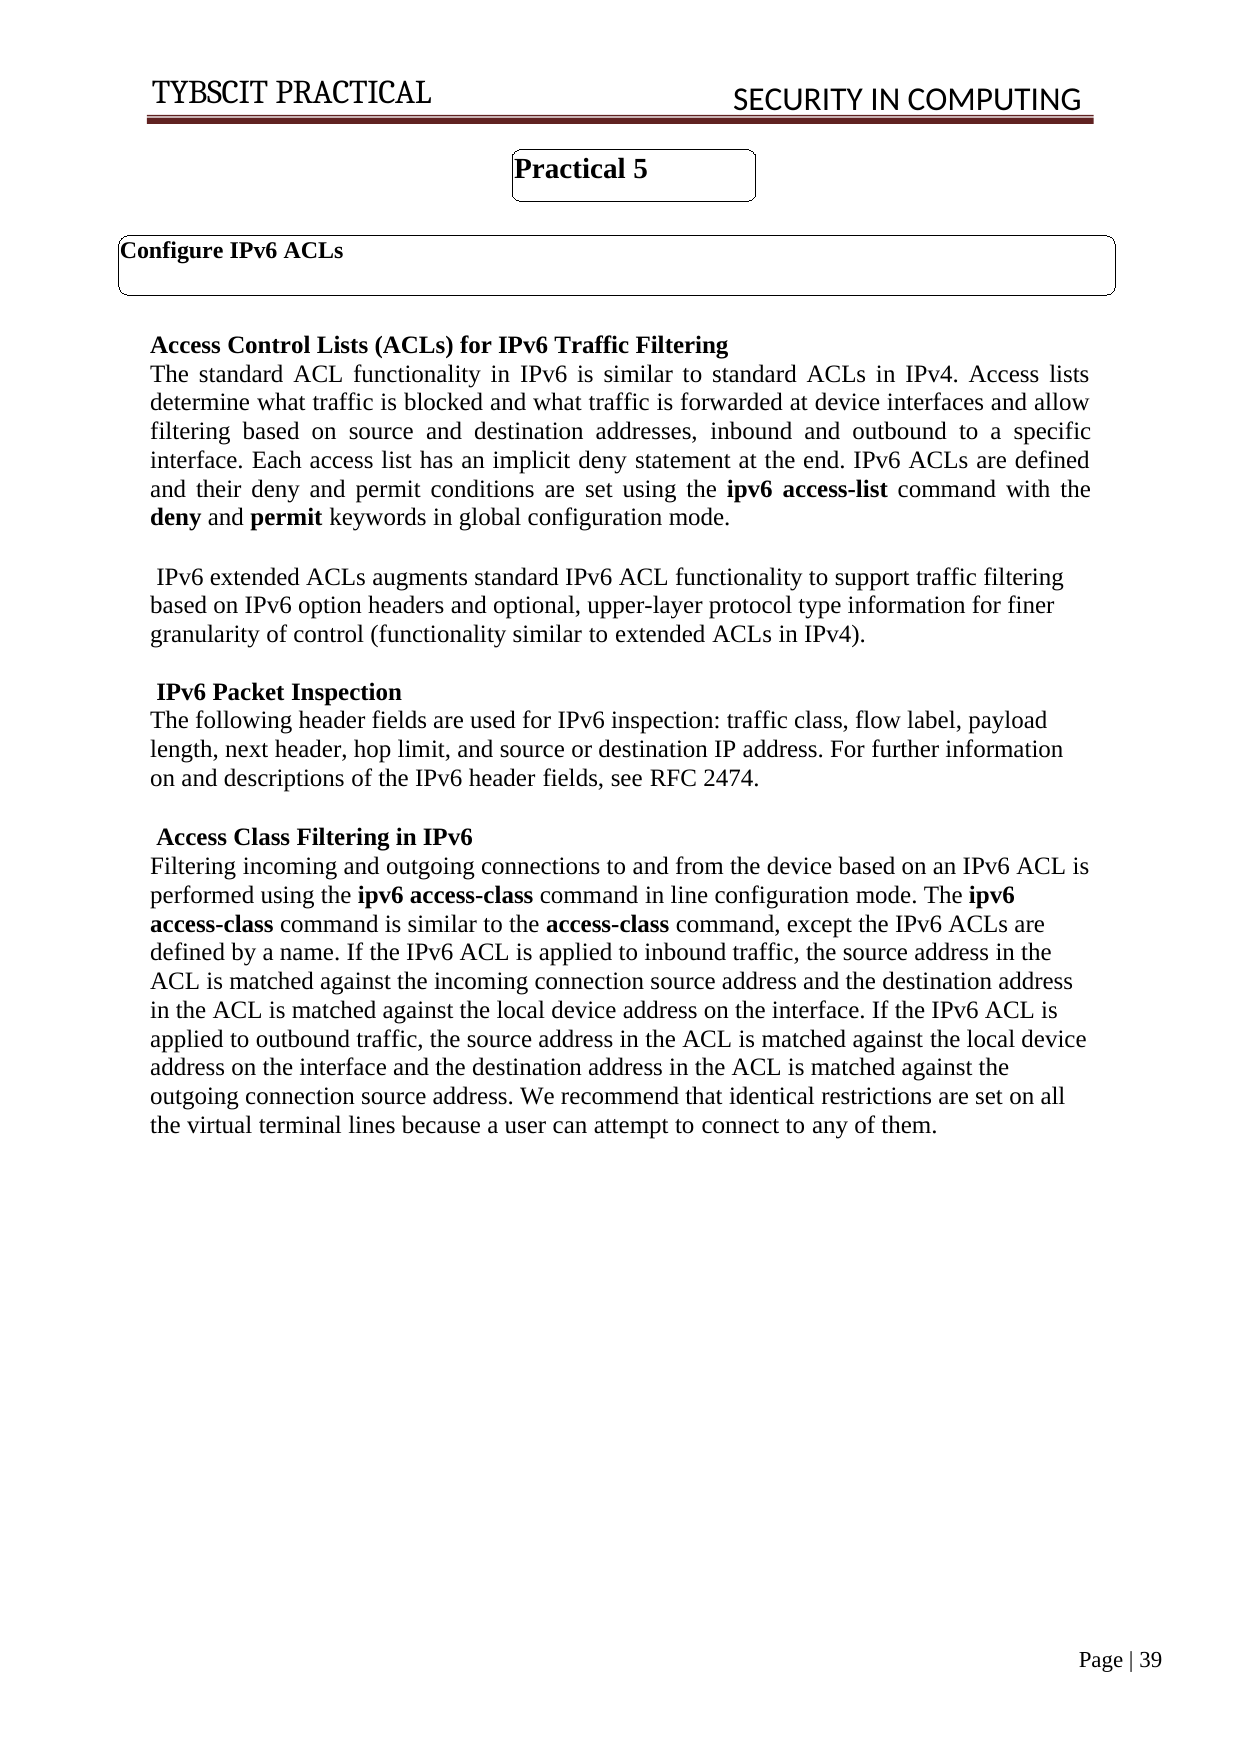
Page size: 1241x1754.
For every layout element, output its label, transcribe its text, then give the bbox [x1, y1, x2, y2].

text Filtering incoming and outgoing connections to and from the device based on an IPv6 ACL is performed using the ipv6 access-class command in line configuration mode. The ipv6 [150, 851, 1136, 909]
text IPv6 extended ACLs augments standard IPv6 ACL functionality to support traffic filtering based on IPv6 option headers and optional, upper-layer protocol type information for finer granularity of control (functionality similar to extended ACLs in IPv4). [150, 562, 1078, 648]
subtitle Access Control Lists (ACLs) for IPv6 Traffic Filtering [150, 330, 1171, 359]
subtitle Access Class Filtering in IPv6 [156, 823, 1171, 851]
text The standard ACL functionality in IPv6 is similar to standard ACLs in IPv4. Access lists determine what traffic is blocked and what traffic is forwarded at device interfaces and allow filtering based on source and destination addresses, inbound and outbound to a specific interface. Each access list has an implicit deny statement at the end. IPv6 ACLs are defined and their deny and permit conditions are set using the ipv6 access-list command with the deny and permit keywords in global configuration mode. [150, 359, 1091, 531]
text access-class command is similar to the access-class command, except the IPv6 ACLs are defined by a name. If the IPv6 ACL is applied to inbound traffic, the source address in the ACL is matched against the incoming connection source address and the destination address in the ACL is matched against the local device address on the interface. If the IPv6 ACL is applied to outbound traffic, the source address in the ACL is matched against the local device address on the interface and the destination address in the ACL is matched against the outgoing connection source address. We recommend that identical restrictions are set on all the virtual terminal lines because a user can attempt to connect to any of them. [150, 909, 1089, 1139]
subtitle IPv6 Packet Inspection [156, 677, 1171, 706]
text The following header fields are used for IPv6 inspection: traffic class, flow label, payload length, next header, hop limit, and source or destination IP address. For further information on and descriptions of the IPv6 header fields, see RFC 2474. [150, 706, 1078, 792]
